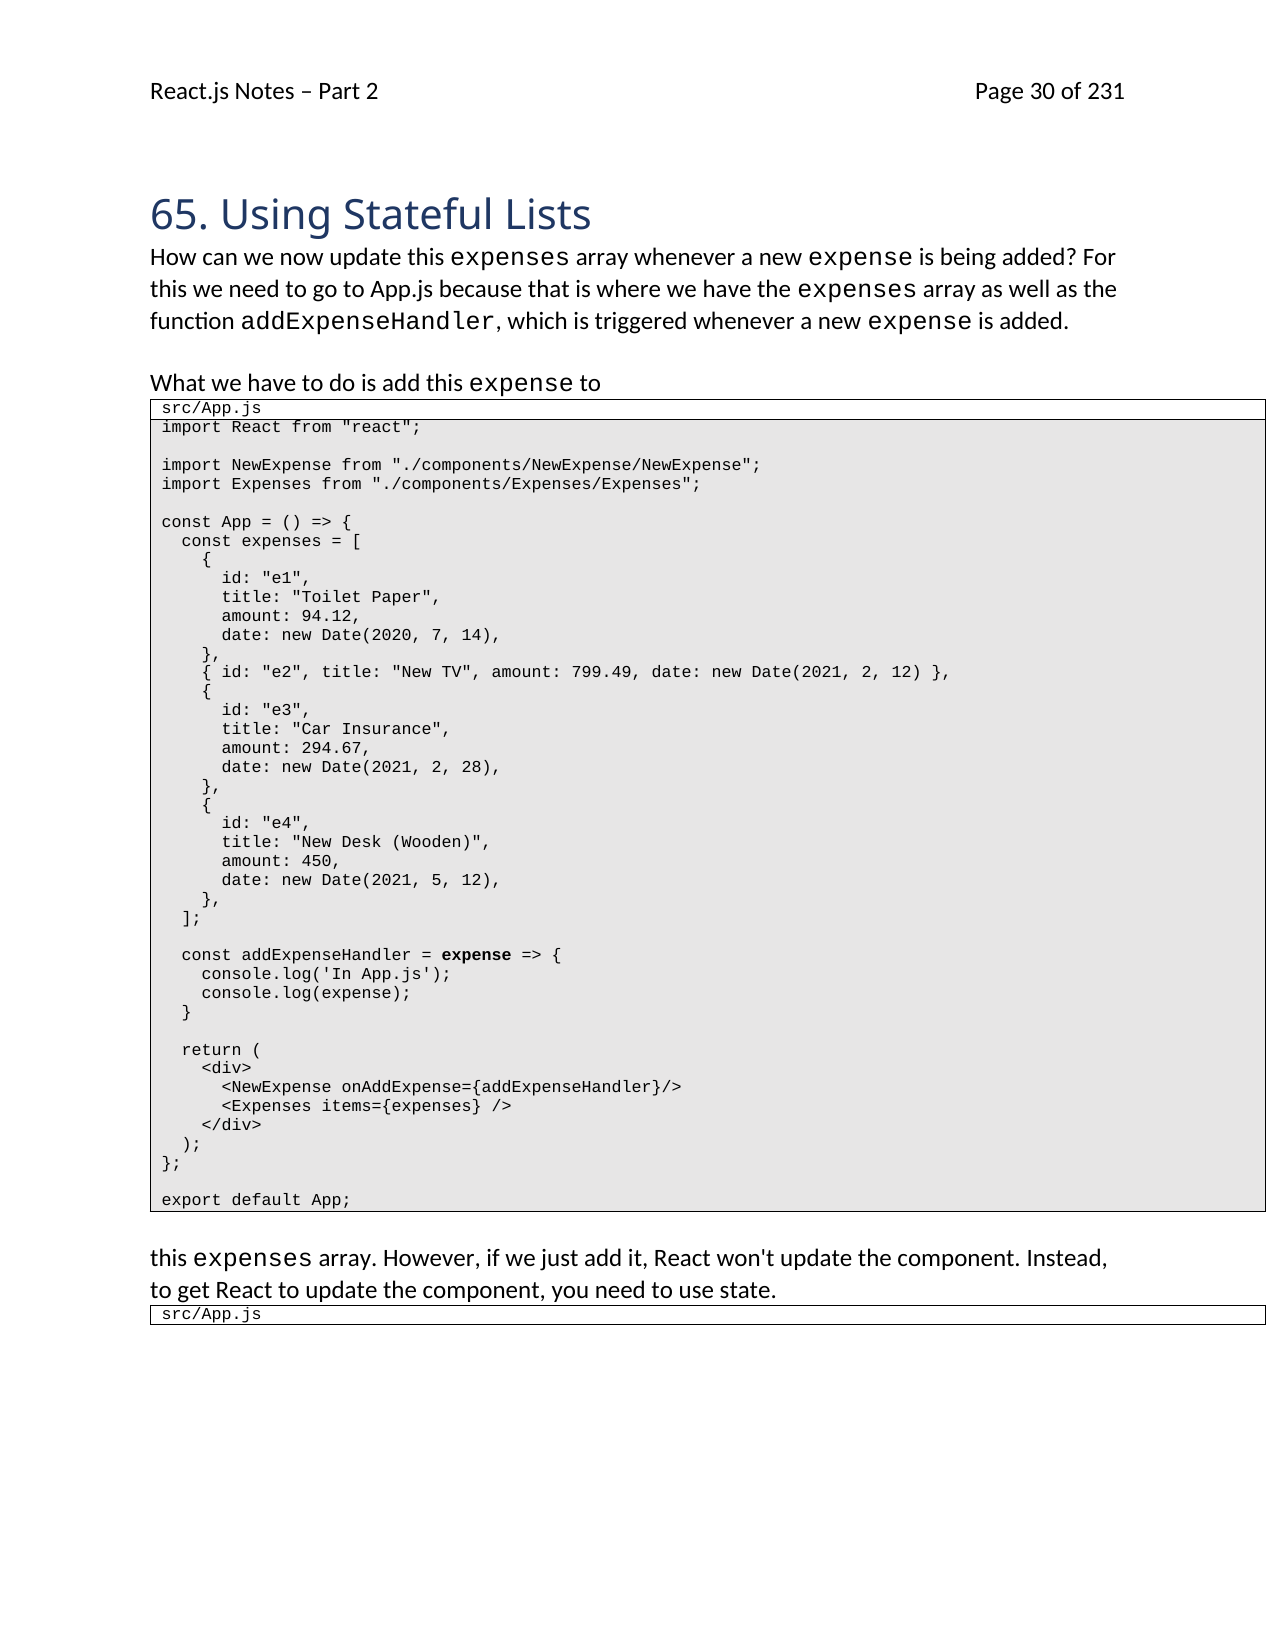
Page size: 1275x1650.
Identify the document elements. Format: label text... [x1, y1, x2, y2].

text this expenses array. However, if we just add it, React won't update the component. Instead, to get React to update the component, you need to use state. [150, 1242, 1125, 1305]
table_header src/App.js [151, 400, 1265, 418]
table_header src/App.js [151, 1306, 1265, 1324]
text How can we now update this expenses array whenever a new expense is being added? For this we need to go to App.js because that is where we have the expenses array as well as the function addExpenseHandler, which is triggered whenever a new expense is added. [150, 241, 1125, 337]
subtitle 65. Using Stateful Lists [150, 185, 1125, 241]
text What we have to do is add this expense to [150, 367, 1125, 399]
